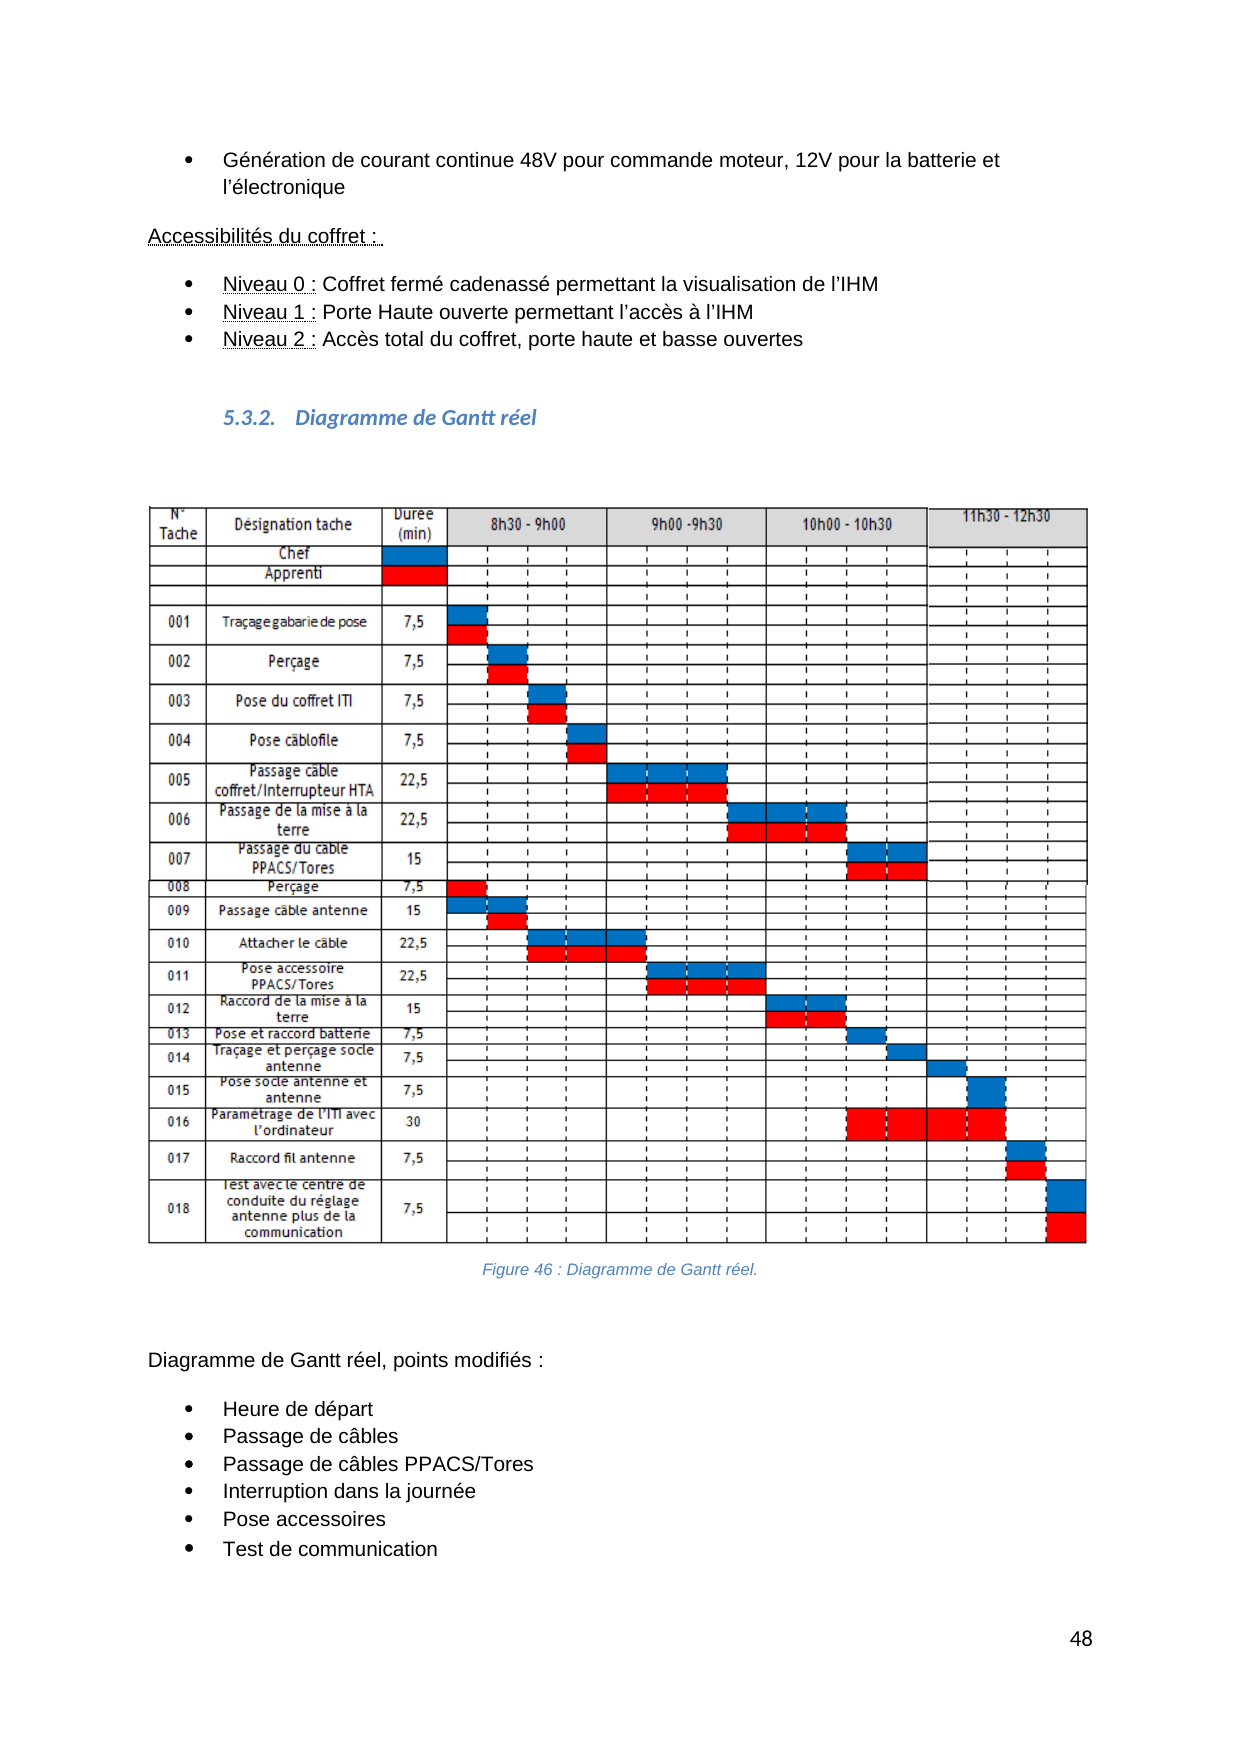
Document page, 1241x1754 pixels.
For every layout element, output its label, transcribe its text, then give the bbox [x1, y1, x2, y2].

text Accessibilités du coffret : [148, 223, 1093, 247]
list Passage de câbles PPACS/Tores [185, 1452, 1093, 1476]
list Heure de départ [185, 1397, 1093, 1421]
list Génération de courant continue 48V pour commande moteur, 12V pour la batterie et l’électronique [185, 148, 1093, 199]
text Figure 46 : Diagramme de Gantt réel. [148, 1260, 1093, 1279]
list Test de communication [185, 1534, 1093, 1563]
subtitle Diagramme de Gantt réel [223, 403, 1093, 431]
list Interruption dans la journée [185, 1479, 1093, 1503]
text Diagramme de Gantt réel, points modifiés : [148, 1348, 1093, 1372]
list Passage de câbles [185, 1424, 1093, 1448]
list Niveau 1 : Porte Haute ouverte permettant l’accès à l’IHM [185, 299, 1093, 323]
list Niveau 2 : Accès total du coffret, porte haute et basse ouvertes [185, 327, 1093, 351]
picture [141, 506, 1088, 1251]
list Niveau 0 : Coffret fermé cadenassé permettant la visualisation de l’IHM [185, 272, 1093, 296]
list Pose accessoires [185, 1507, 1093, 1531]
